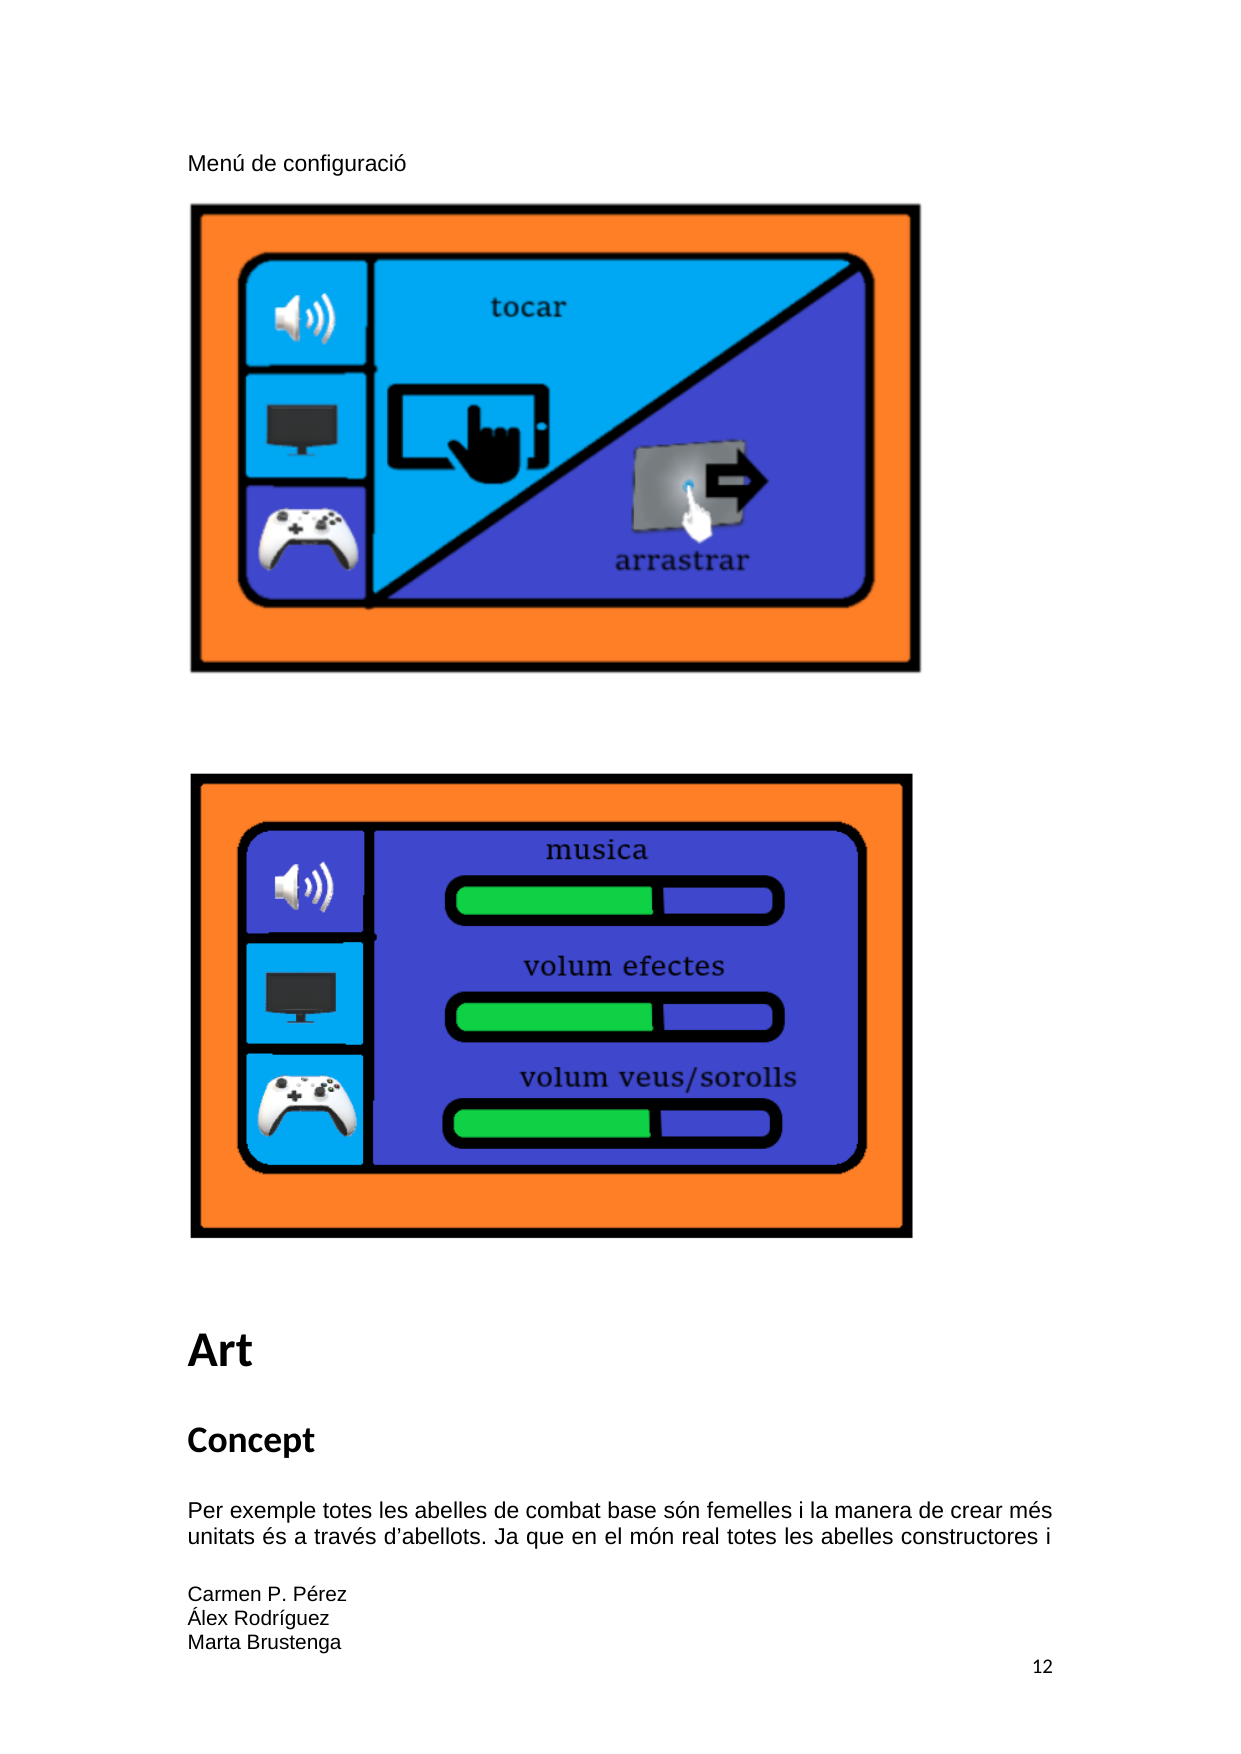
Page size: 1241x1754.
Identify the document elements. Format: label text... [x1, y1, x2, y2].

picture [187, 771, 915, 1239]
subtitle Art [187, 1318, 1053, 1379]
picture [187, 202, 924, 678]
subtitle Concept [187, 1416, 1053, 1462]
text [187, 1470, 1053, 1549]
text Menú de configuració [187, 150, 1053, 176]
